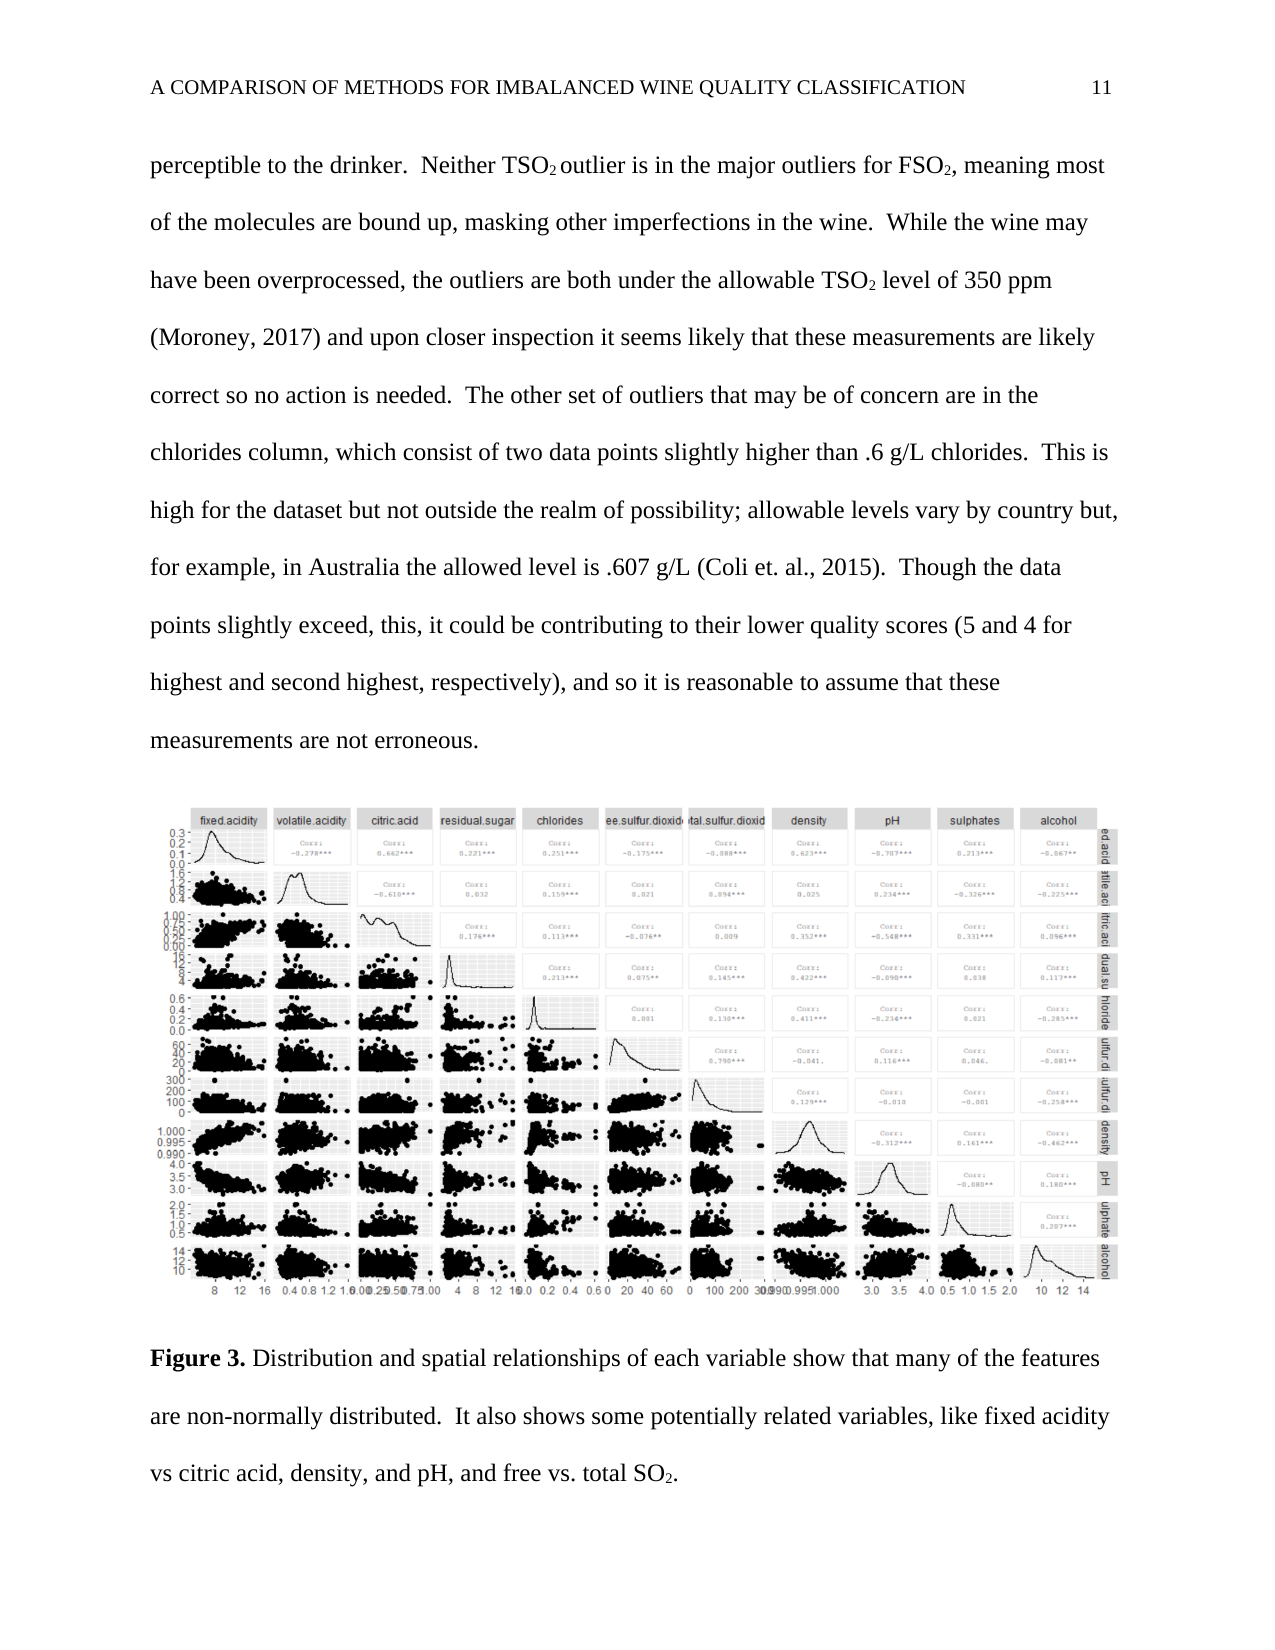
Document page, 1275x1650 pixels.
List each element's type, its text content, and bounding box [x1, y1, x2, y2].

picture [150, 799, 1125, 1299]
text Figure 3. Distribution and spatial relationships of each variable show that many of the features are non-normally distributed. It also shows some potentially related variables, like fixed acidity vs citric acid, density, and pH, and free vs. total SO2. [150, 1343, 1125, 1487]
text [150, 150, 1125, 754]
